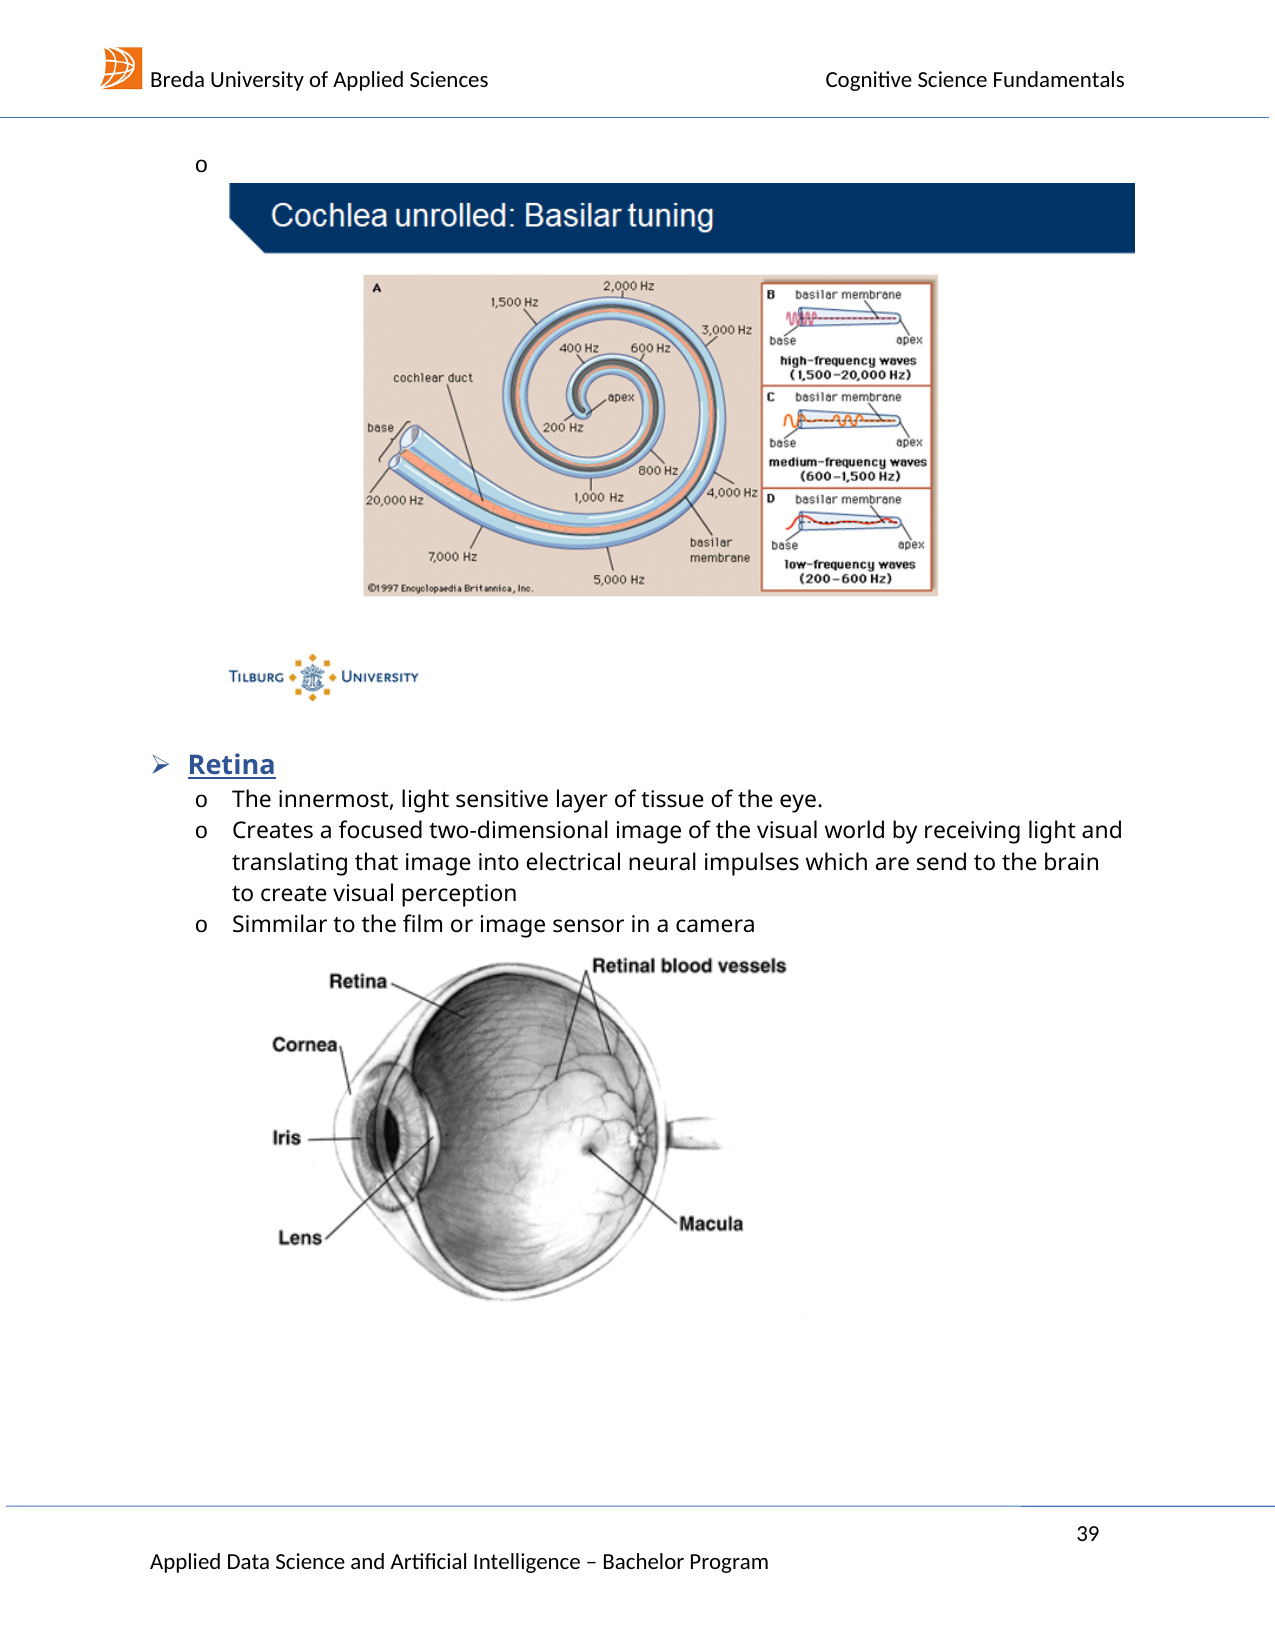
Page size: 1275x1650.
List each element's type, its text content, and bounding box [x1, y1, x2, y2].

picture [262, 939, 810, 1330]
picture [194, 183, 1135, 713]
subtitle Retina [150, 746, 1125, 783]
list Creates a focused two-dimensional image of the visual world by receiving light and translating that image into electrical neural impulses which are send to the brain to create visual perception [194, 814, 1125, 908]
list Simmilar to the film or image sensor in a camera [194, 908, 1125, 939]
picture [91, 38, 150, 98]
list The innermost, light sensitive layer of tissue of the eye. [194, 783, 1125, 814]
